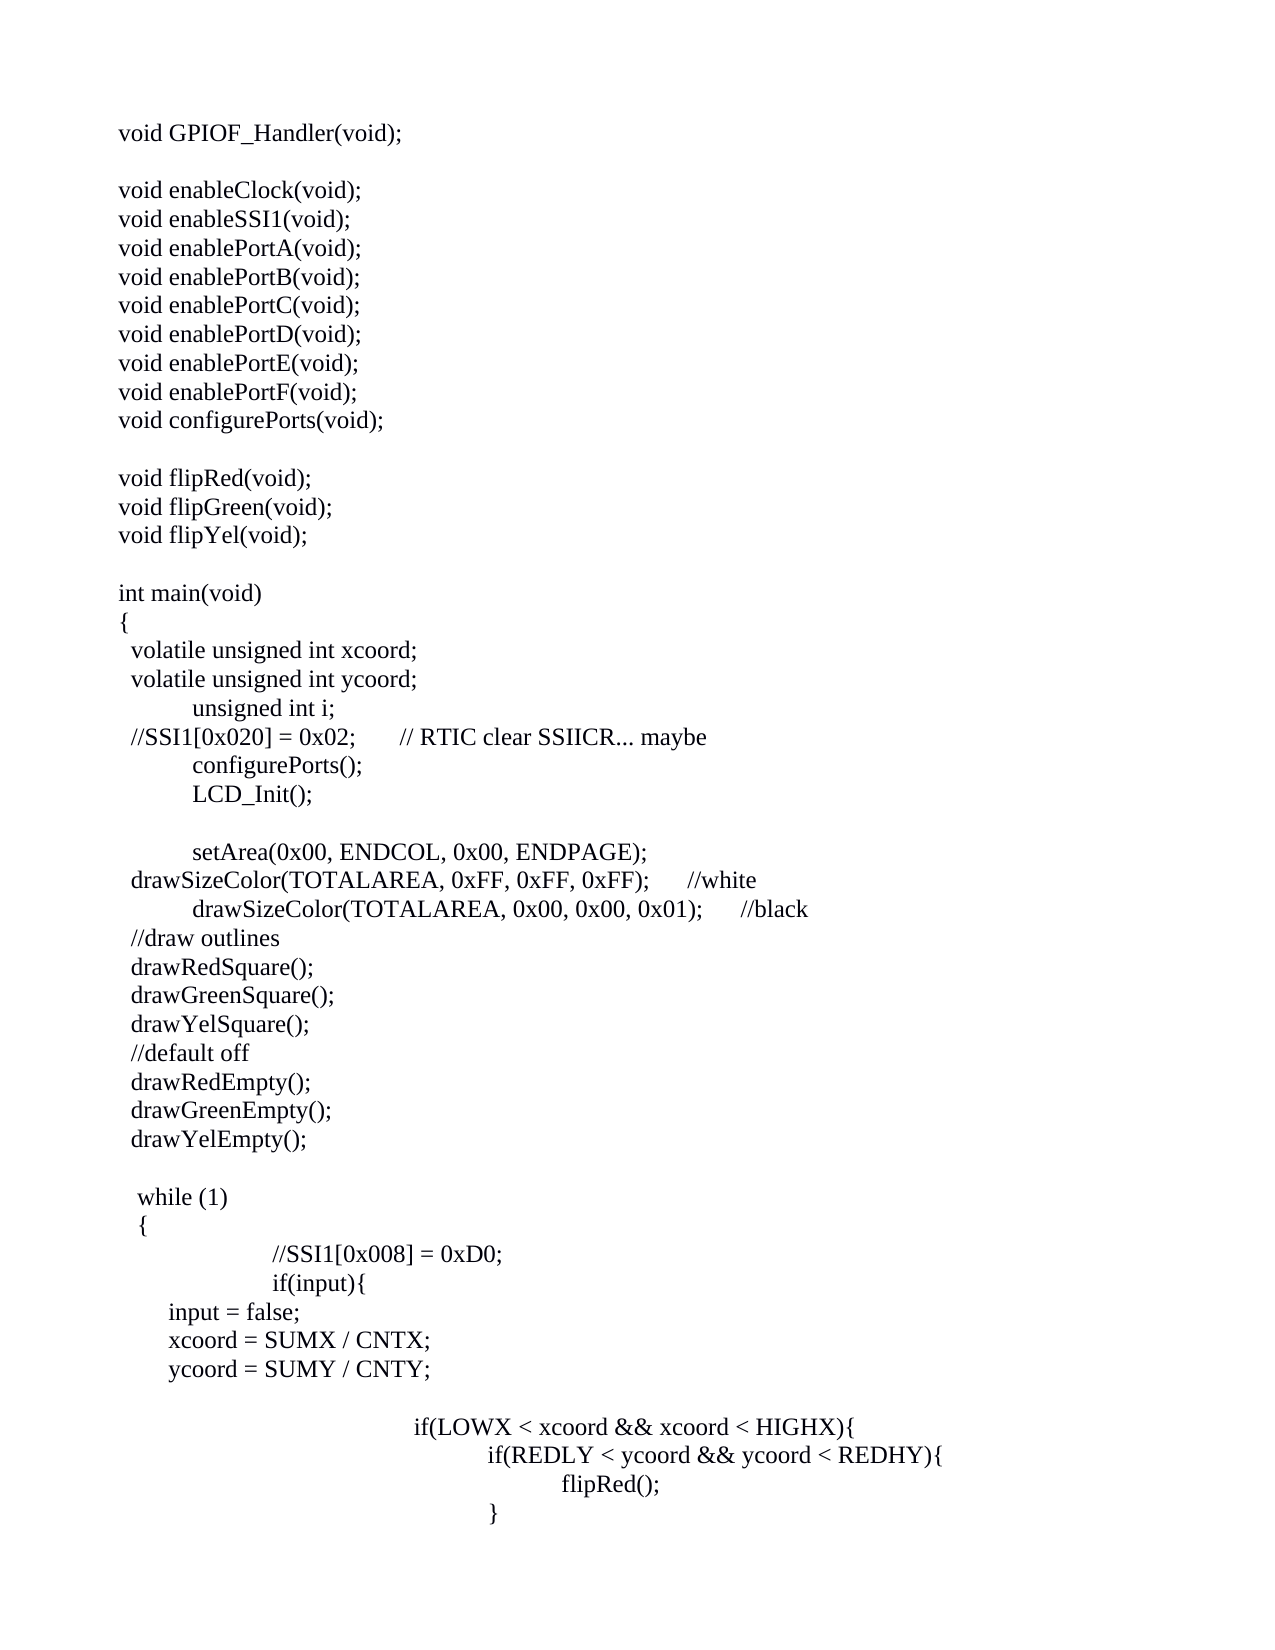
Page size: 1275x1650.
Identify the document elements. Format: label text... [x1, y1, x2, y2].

text //SSI1[0x008] = 0xD0; [118, 1239, 1157, 1268]
text drawYelEmpty(); [118, 1124, 1157, 1153]
text //SSI1[0x020] = 0x02; // RTIC clear SSIICR... maybe [118, 722, 1157, 751]
text void enablePortB(void); [118, 262, 1157, 291]
text void enablePortC(void); [118, 291, 1157, 319]
text xcoord = SUMX / CNTX; [118, 1326, 1157, 1354]
text void enablePortE(void); [118, 348, 1157, 377]
text drawYelSquare(); [118, 1009, 1157, 1038]
text setArea(0x00, ENDCOL, 0x00, ENDPAGE); [118, 837, 1157, 866]
text } [118, 1498, 1157, 1527]
text void GPIOF_Handler(void); [118, 118, 1157, 147]
text void enablePortF(void); [118, 377, 1157, 406]
text //draw outlines [118, 923, 1157, 952]
text drawRedEmpty(); [118, 1067, 1157, 1096]
text void flipYel(void); [118, 521, 1157, 549]
text drawSizeColor(TOTALAREA, 0xFF, 0xFF, 0xFF); //white [118, 866, 1157, 894]
text void enablePortD(void); [118, 319, 1157, 348]
text void flipGreen(void); [118, 492, 1157, 521]
text configurePorts(); [118, 751, 1157, 779]
text volatile unsigned int xcoord; [118, 636, 1157, 664]
text drawGreenSquare(); [118, 981, 1157, 1009]
text int main(void) [118, 578, 1157, 607]
text ycoord = SUMY / CNTY; [118, 1354, 1157, 1383]
text LCD_Init(); [118, 779, 1157, 808]
text while (1) [118, 1182, 1157, 1211]
text void configurePorts(void); [118, 406, 1157, 434]
text void enableSSI1(void); [118, 204, 1157, 233]
text if(REDLY < ycoord && ycoord < REDHY){ [118, 1441, 1157, 1469]
text flipRed(); [118, 1469, 1157, 1498]
text { [118, 607, 1157, 636]
text void enableClock(void); [118, 176, 1157, 204]
text void enablePortA(void); [118, 233, 1157, 262]
text input = false; [118, 1297, 1157, 1326]
text if(input){ [118, 1268, 1157, 1297]
text drawRedSquare(); [118, 952, 1157, 981]
text unsigned int i; [118, 693, 1157, 722]
text drawGreenEmpty(); [118, 1096, 1157, 1124]
text if(LOWX < xcoord && xcoord < HIGHX){ [118, 1412, 1157, 1441]
text { [118, 1211, 1157, 1239]
text void flipRed(void); [118, 463, 1157, 492]
text //default off [118, 1038, 1157, 1067]
text volatile unsigned int ycoord; [118, 664, 1157, 693]
text drawSizeColor(TOTALAREA, 0x00, 0x00, 0x01); //black [118, 894, 1157, 923]
